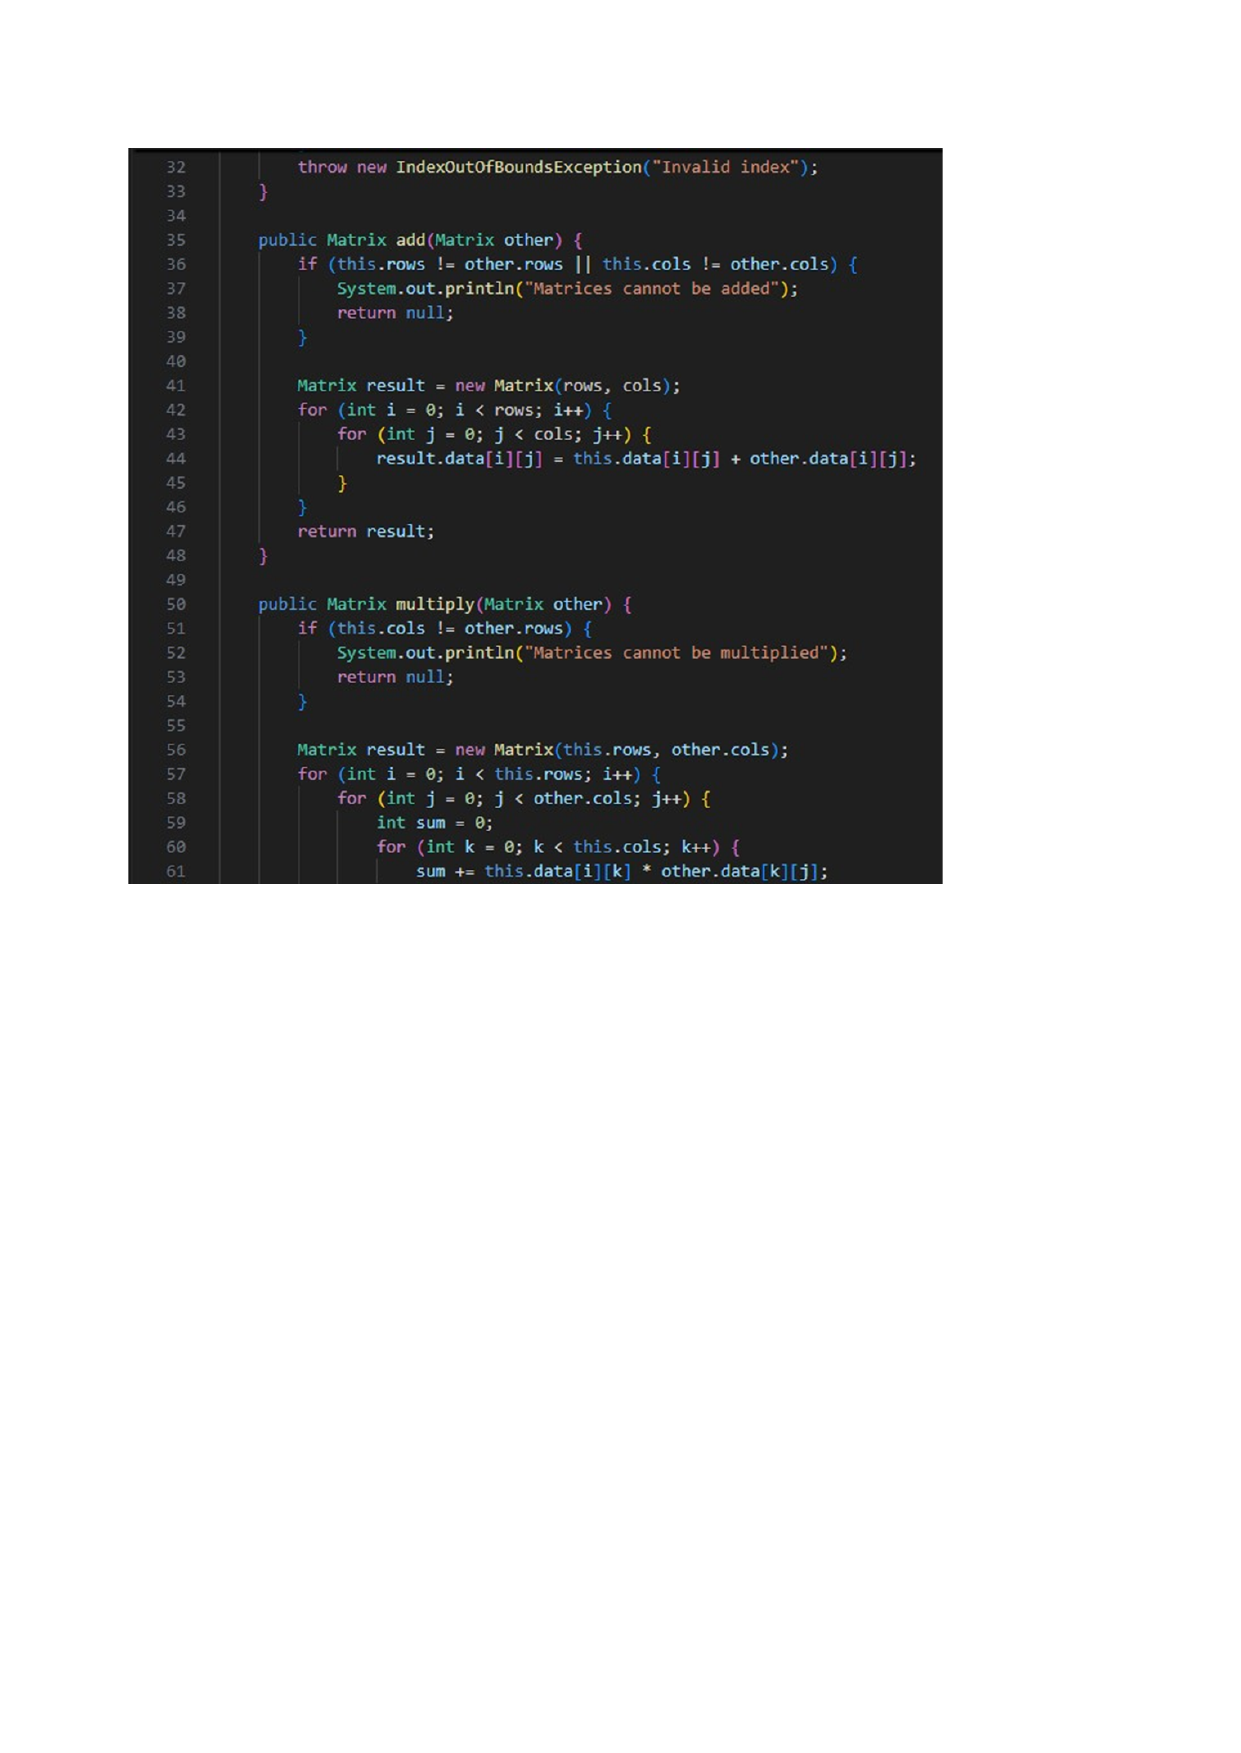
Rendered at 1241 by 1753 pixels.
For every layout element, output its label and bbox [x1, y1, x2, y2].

picture [128, 148, 943, 884]
